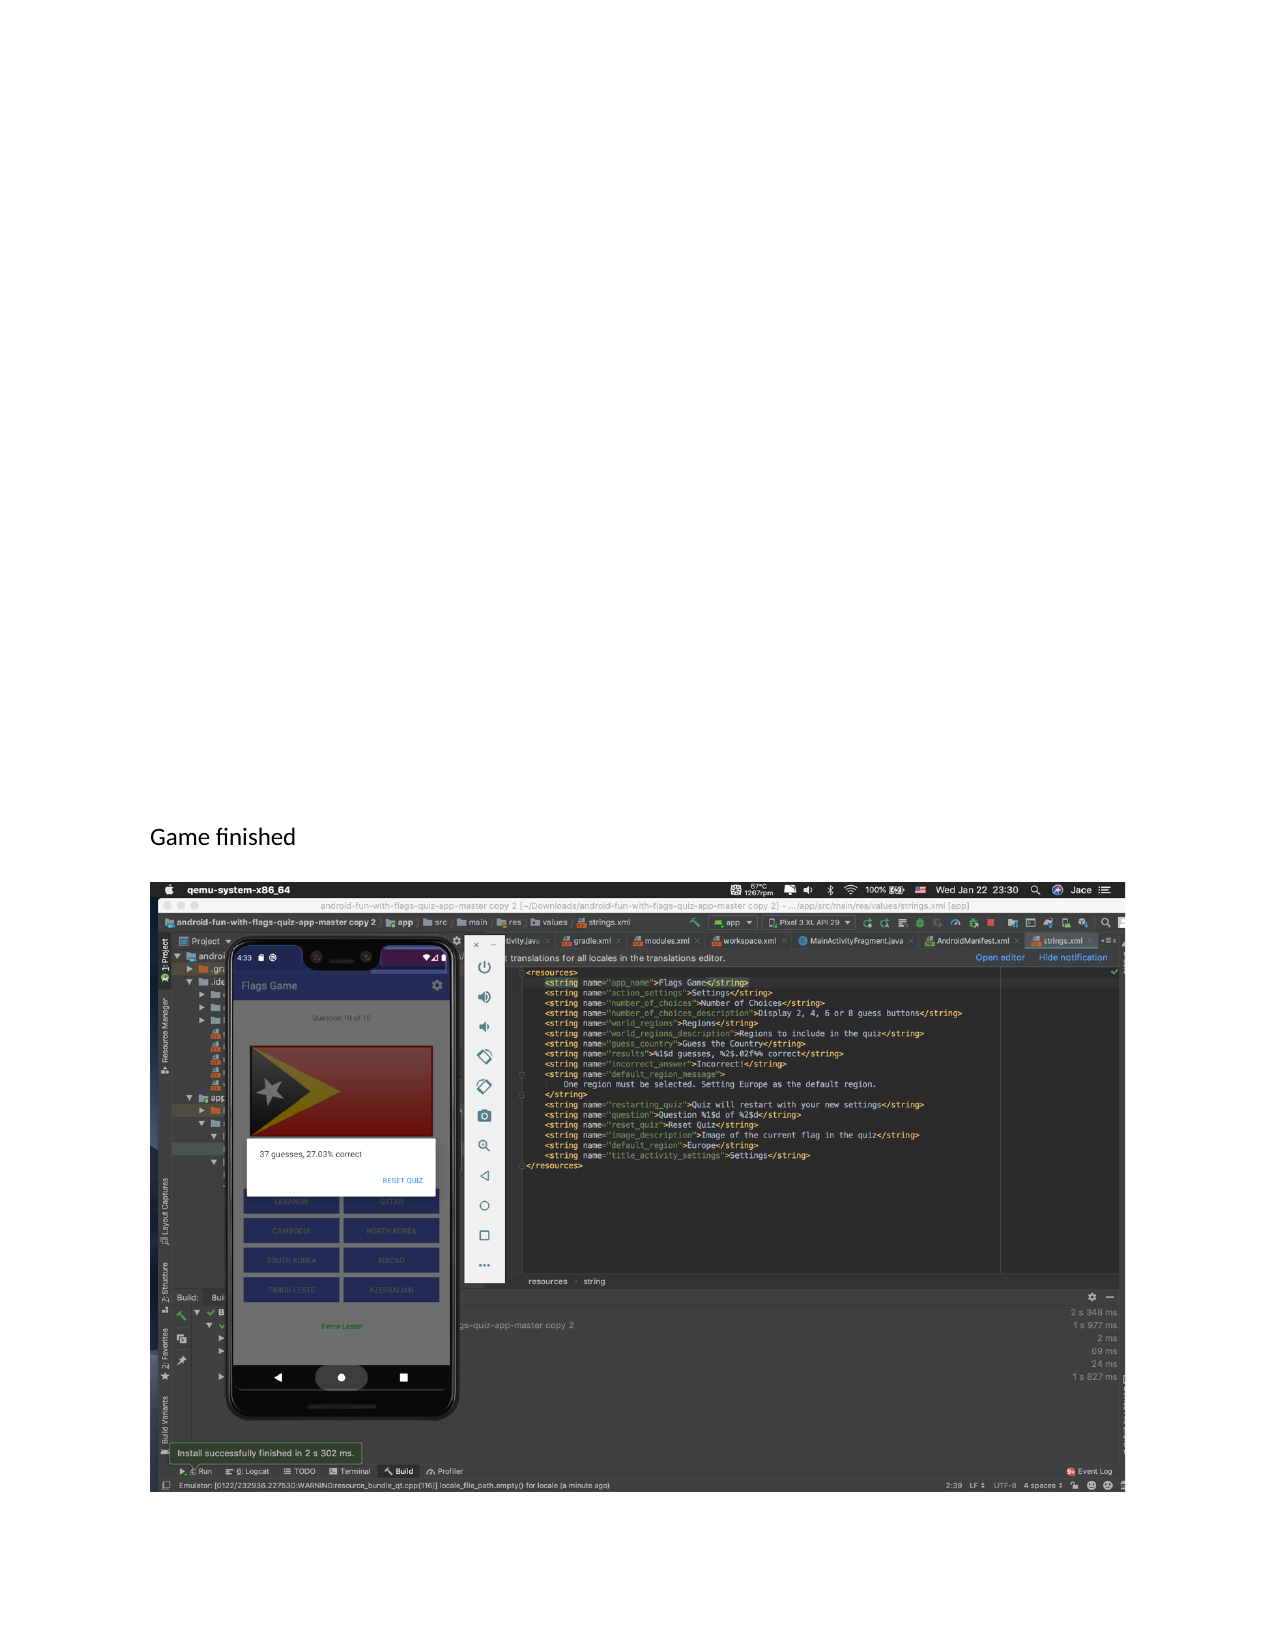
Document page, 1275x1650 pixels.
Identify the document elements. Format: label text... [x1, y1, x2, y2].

text Game finished [150, 821, 1125, 852]
picture [150, 882, 1125, 1492]
